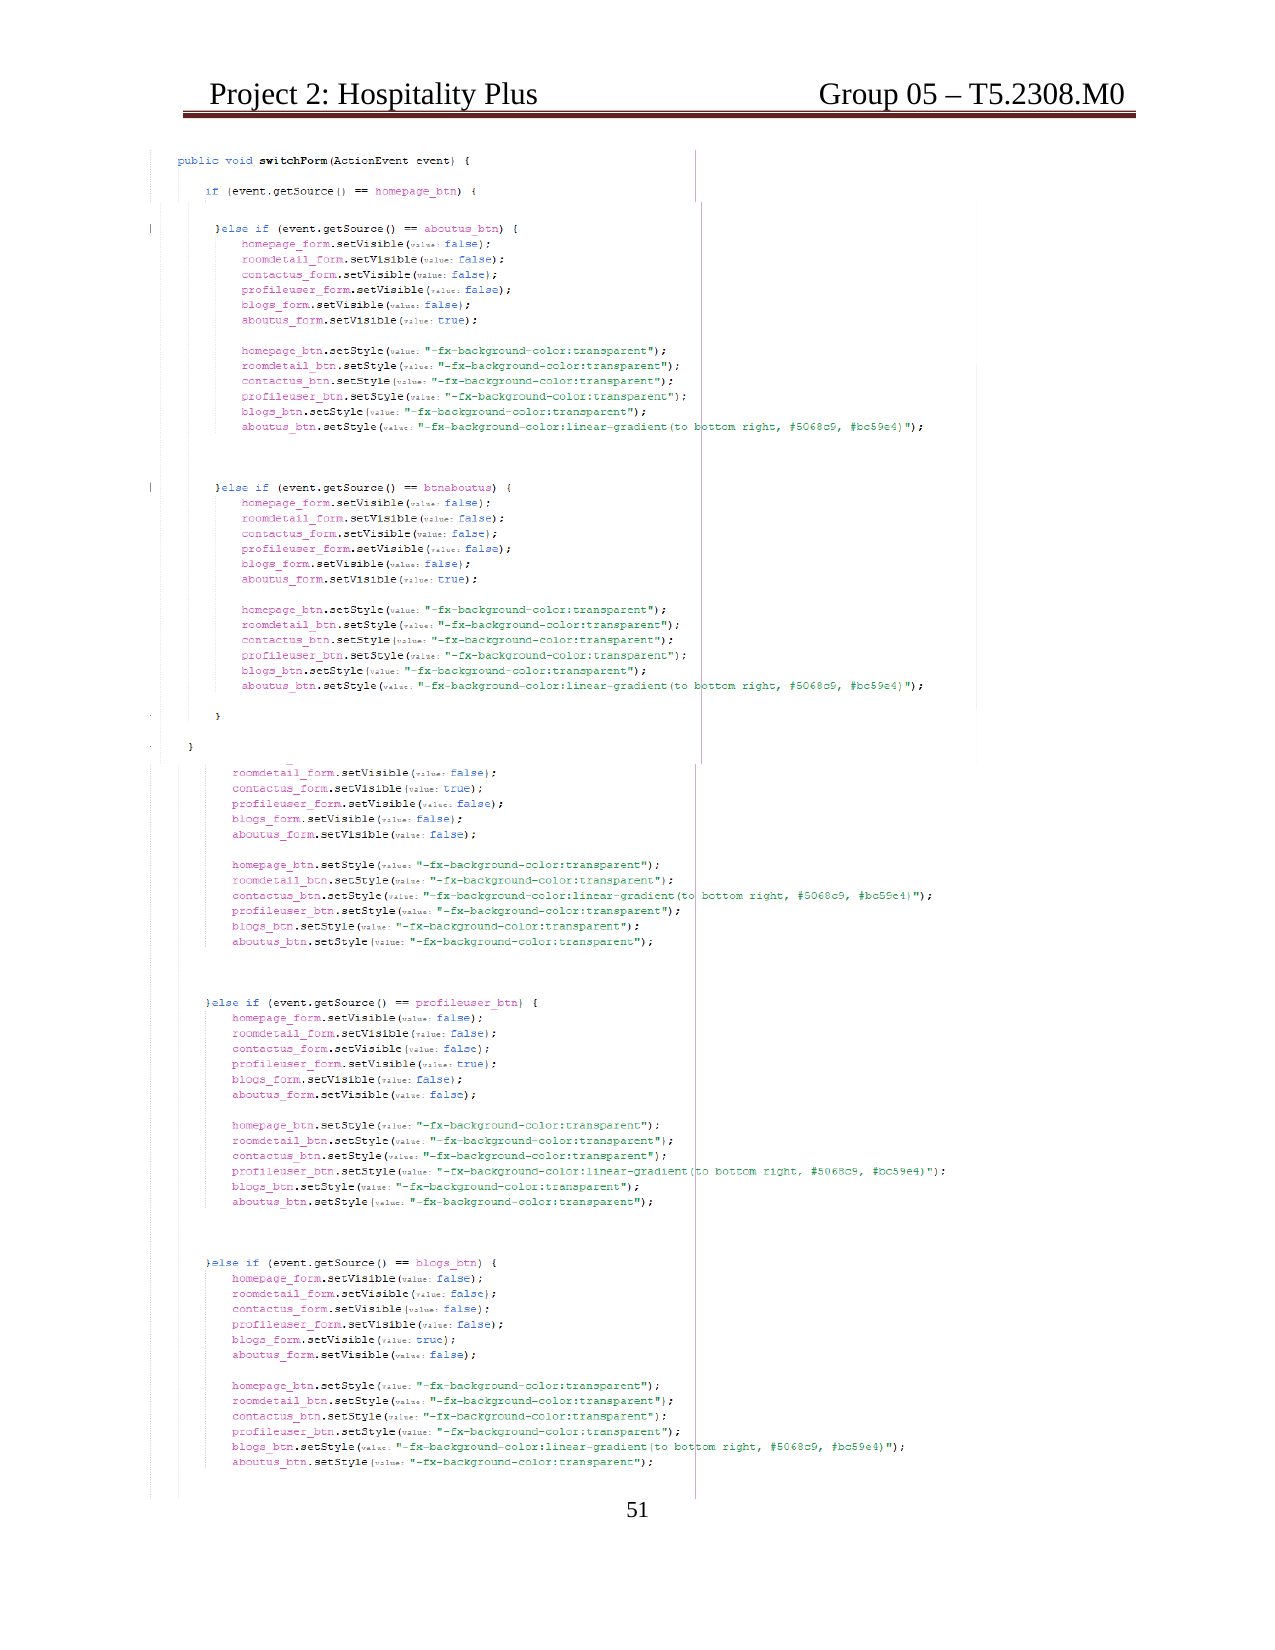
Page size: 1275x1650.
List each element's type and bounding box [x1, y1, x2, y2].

picture [150, 150, 977, 1499]
